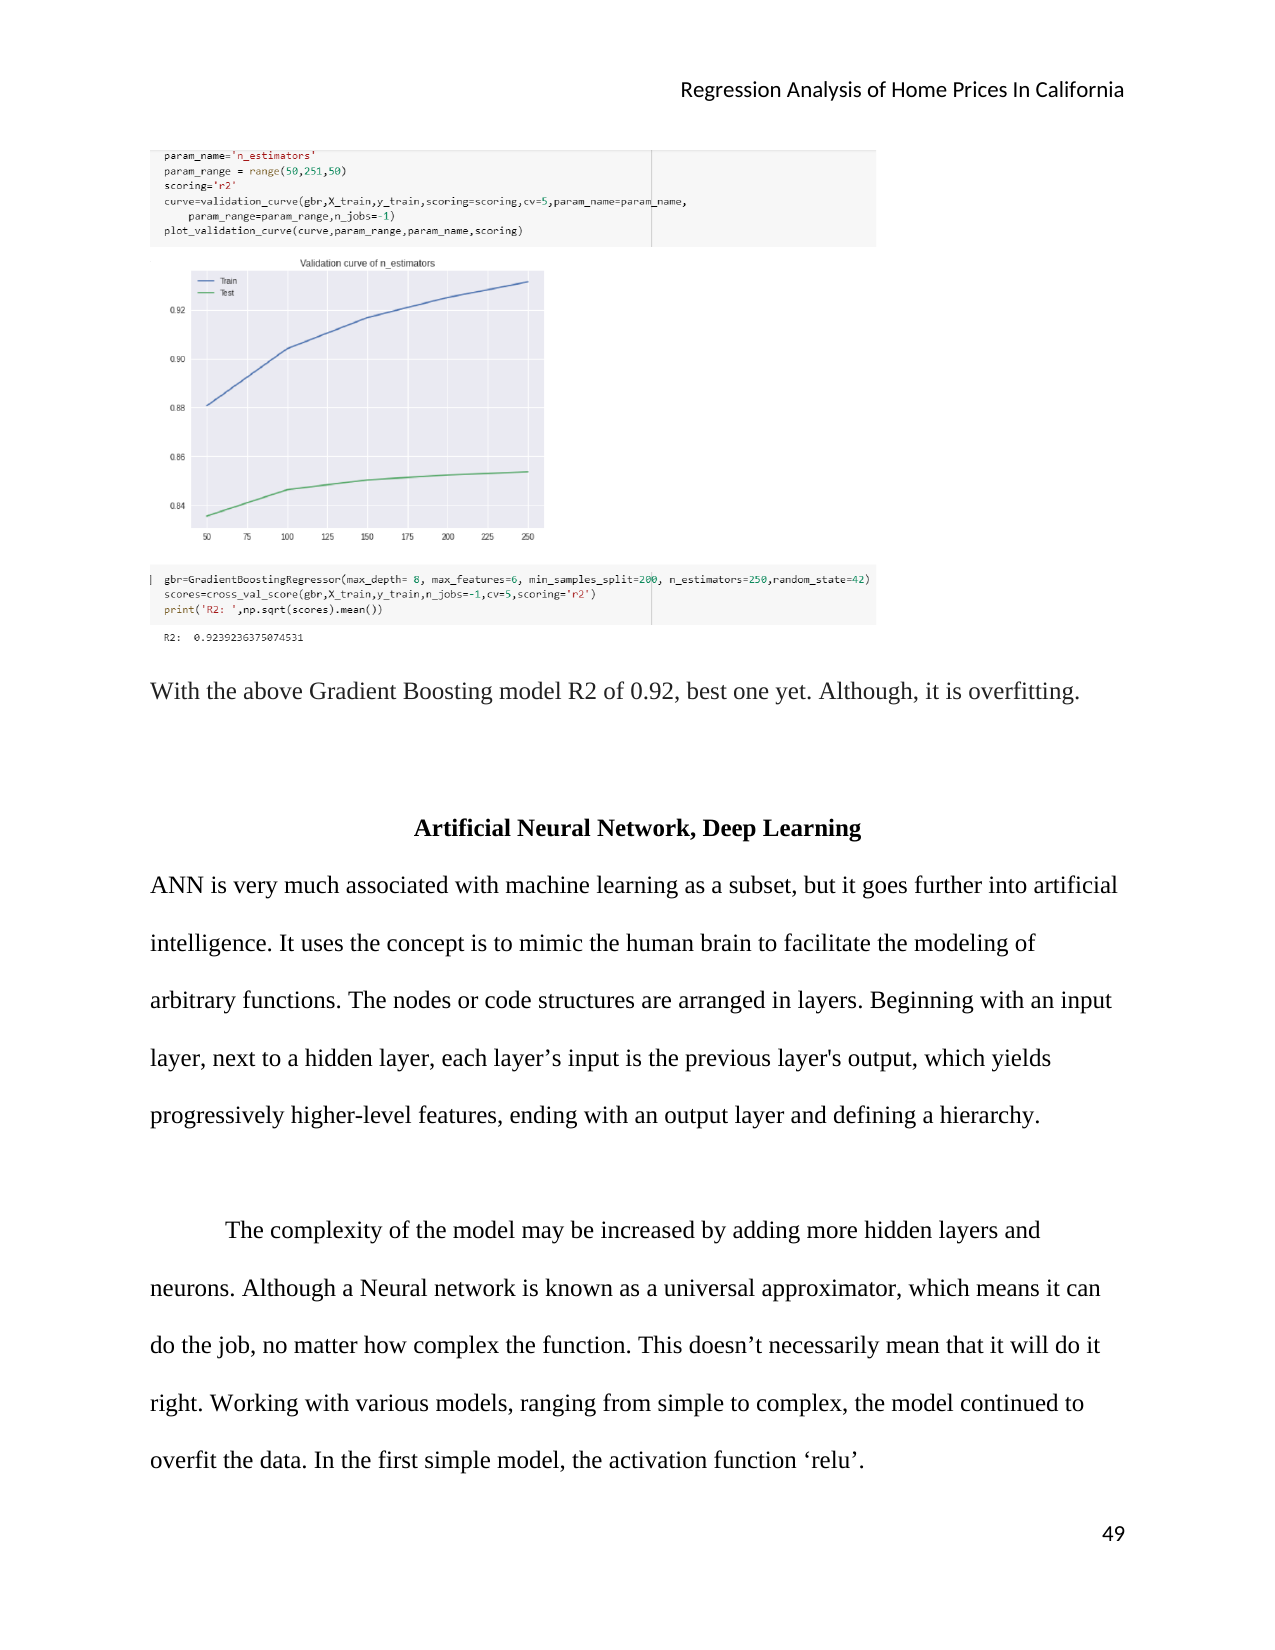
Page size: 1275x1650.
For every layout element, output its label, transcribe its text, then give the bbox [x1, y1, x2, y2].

text With the above Gradient Boosting model R2 of 0.92, best one yet. Although, it is overfitting. [150, 676, 1125, 704]
picture [150, 150, 877, 647]
text Artificial Neural Network, Deep Learning [150, 813, 1125, 841]
text The complexity of the model may be increased by adding more hidden layers and neurons. Although a Neural network is known as a universal approximator, which means it can do the job, no matter how complex the function. This doesn’t necessarily mean that it will do it right. Working with various models, ranging from simple to complex, the model continued to overfit the data. In the first simple model, the activation function ‘relu’. [150, 1215, 1125, 1474]
text ANN is very much associated with machine learning as a subset, but it goes further into artificial intelligence. It uses the concept is to mimic the human brain to facilitate the modeling of arbitrary functions. The nodes or code structures are arranged in layers. Beginning with an input layer, next to a hidden layer, each layer’s input is the previous layer's output, which yields progressively higher-level features, ending with an output layer and defining a hierarchy. [150, 870, 1125, 1129]
